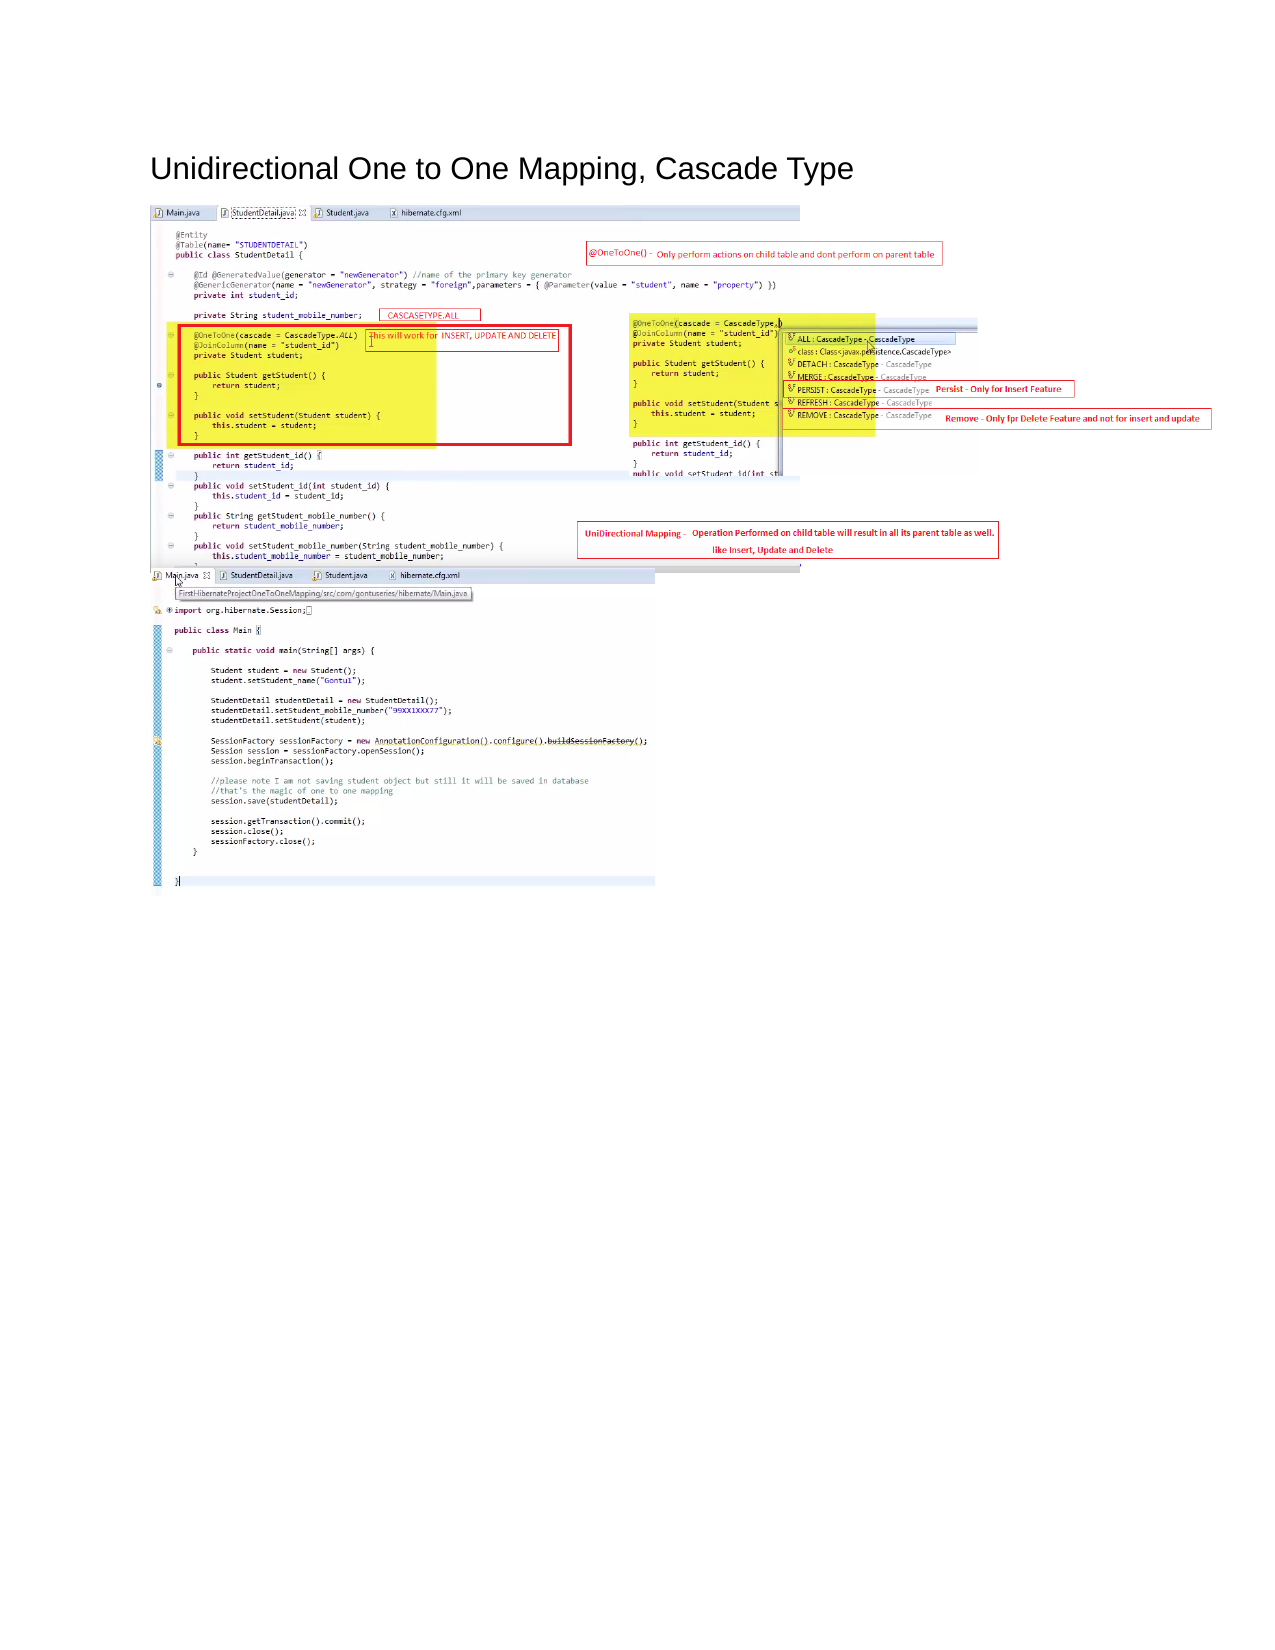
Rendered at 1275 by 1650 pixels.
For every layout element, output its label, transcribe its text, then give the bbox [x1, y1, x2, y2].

picture [150, 205, 1223, 907]
text Unidirectional One to One Mapping, Cascade Type [150, 150, 1125, 186]
